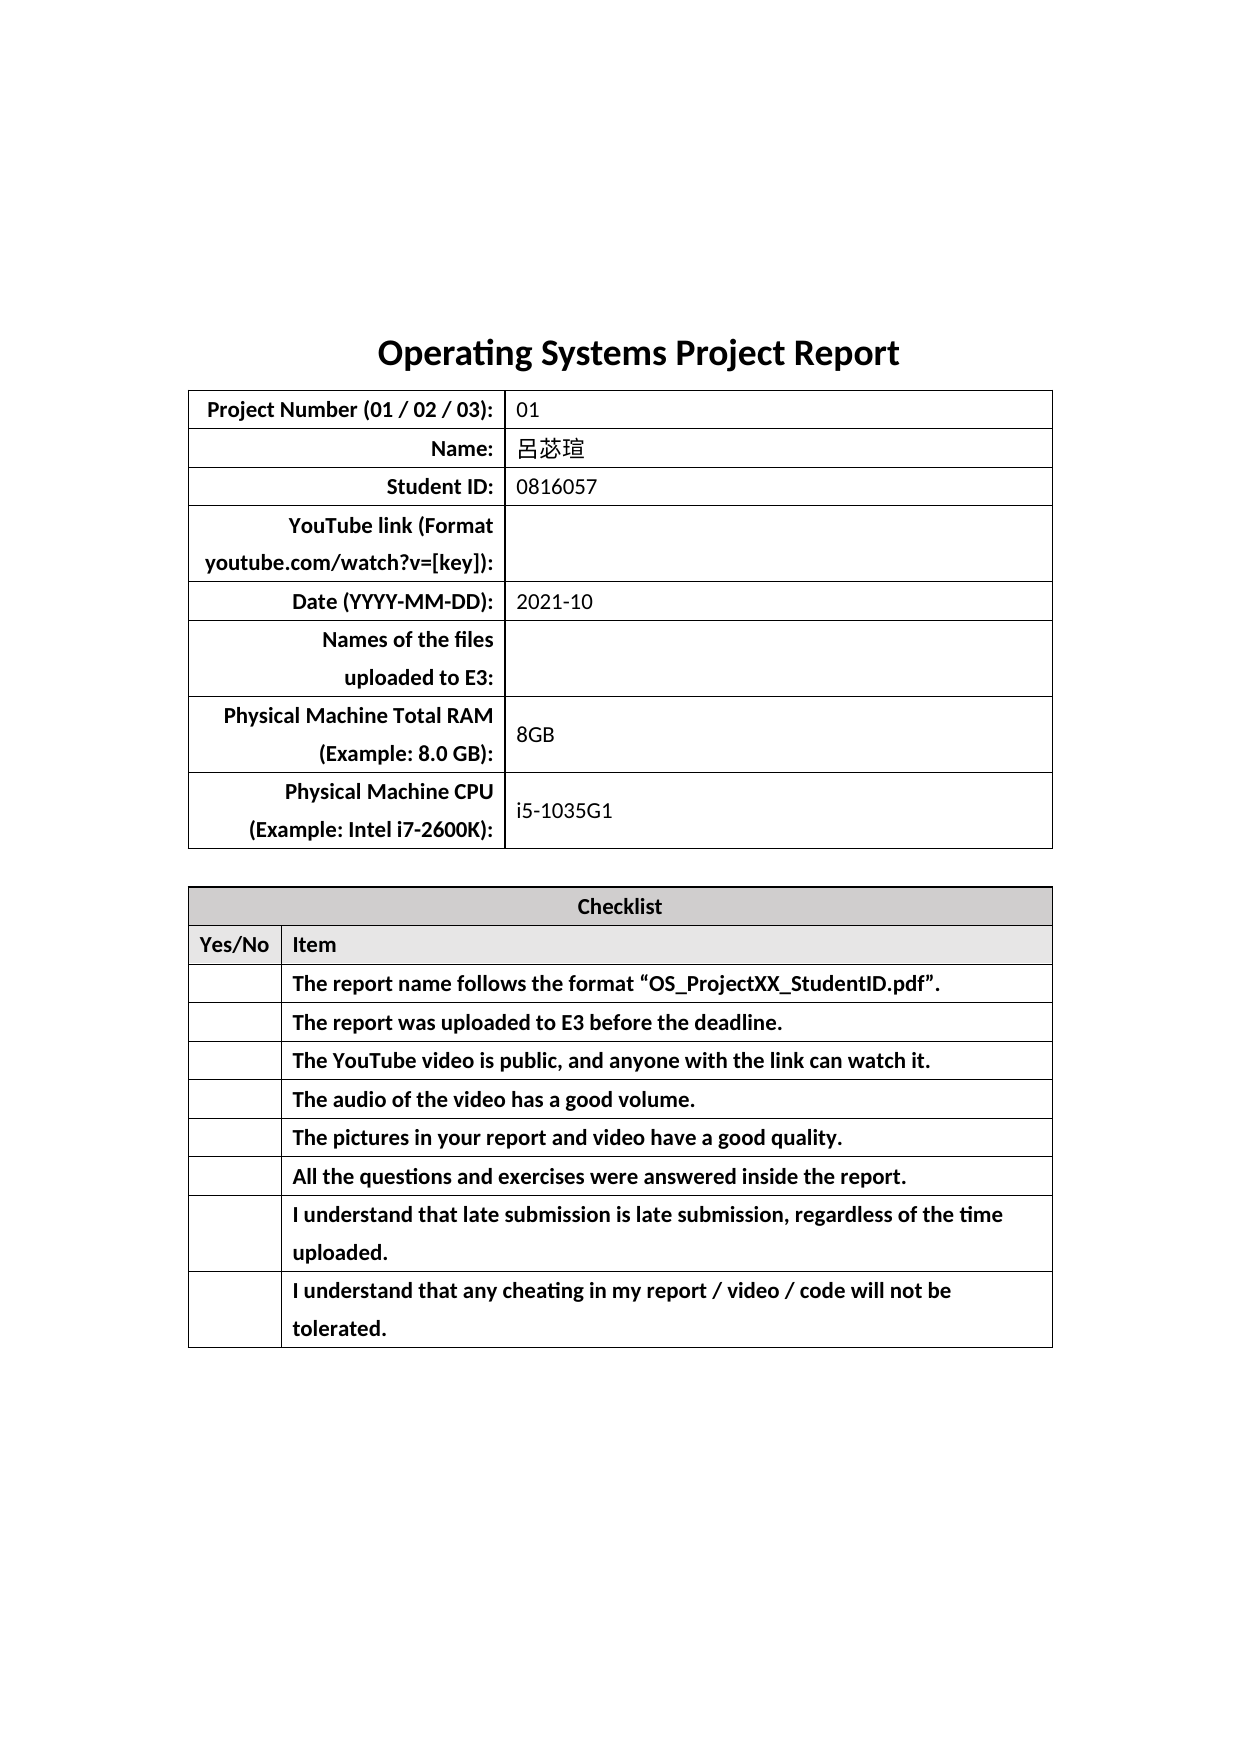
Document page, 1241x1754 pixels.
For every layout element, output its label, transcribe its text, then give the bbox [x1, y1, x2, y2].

table_cell Yes/No [189, 926, 281, 963]
table_cell All the questions and exercises were answered inside the report. [282, 1157, 1052, 1195]
table_cell [189, 1272, 281, 1347]
table_cell Item [282, 926, 1052, 963]
table_cell Name: [189, 429, 504, 467]
table_cell [189, 1080, 281, 1118]
table_cell [506, 506, 1052, 581]
table_cell [189, 1119, 281, 1156]
table_cell [506, 621, 1052, 696]
table_cell The report was uploaded to E3 before the deadline. [282, 1003, 1052, 1041]
table_cell The audio of the video has a good volume. [282, 1080, 1052, 1118]
table_cell 呂苾瑄 [506, 429, 1052, 467]
table_cell I understand that late submission is late submission, regardless of the time uploaded. [282, 1196, 1052, 1271]
text Operating Systems Project Report [225, 314, 1053, 389]
table_cell [189, 965, 281, 1002]
table_cell The report name follows the format “OS_ProjectXX_StudentID.pdf”. [282, 965, 1052, 1002]
table_cell 2021-10 [506, 582, 1052, 620]
table_cell Date (YYYY-MM-DD): [189, 582, 504, 620]
table_cell Physical Machine Total RAM (Example: 8.0 GB): [189, 697, 504, 772]
table_cell 8GB [506, 697, 1052, 772]
table_cell I understand that any cheating in my report / video / code will not be tolerated. [282, 1272, 1052, 1347]
table_cell YouTube link (Format youtube.com/watch?v=[key]): [189, 506, 504, 581]
table_header Project Number (01 / 02 / 03): [189, 391, 504, 428]
table_cell [189, 1003, 281, 1041]
table_cell The pictures in your report and video have a good quality. [282, 1119, 1052, 1156]
table_cell i5-1035G1 [506, 773, 1052, 848]
table_cell Student ID: [189, 468, 504, 505]
table_cell 0816057 [506, 468, 1052, 505]
table_cell Physical Machine CPU (Example: Intel i7-2600K): [189, 773, 504, 848]
table_header 01 [506, 391, 1052, 428]
table_cell [189, 1157, 281, 1195]
table_cell [189, 1196, 281, 1271]
table_cell [189, 1042, 281, 1079]
table_header Checklist [189, 888, 1052, 925]
table_cell The YouTube video is public, and anyone with the link can watch it. [282, 1042, 1052, 1079]
table_cell Names of the files uploaded to E3: [189, 621, 504, 696]
